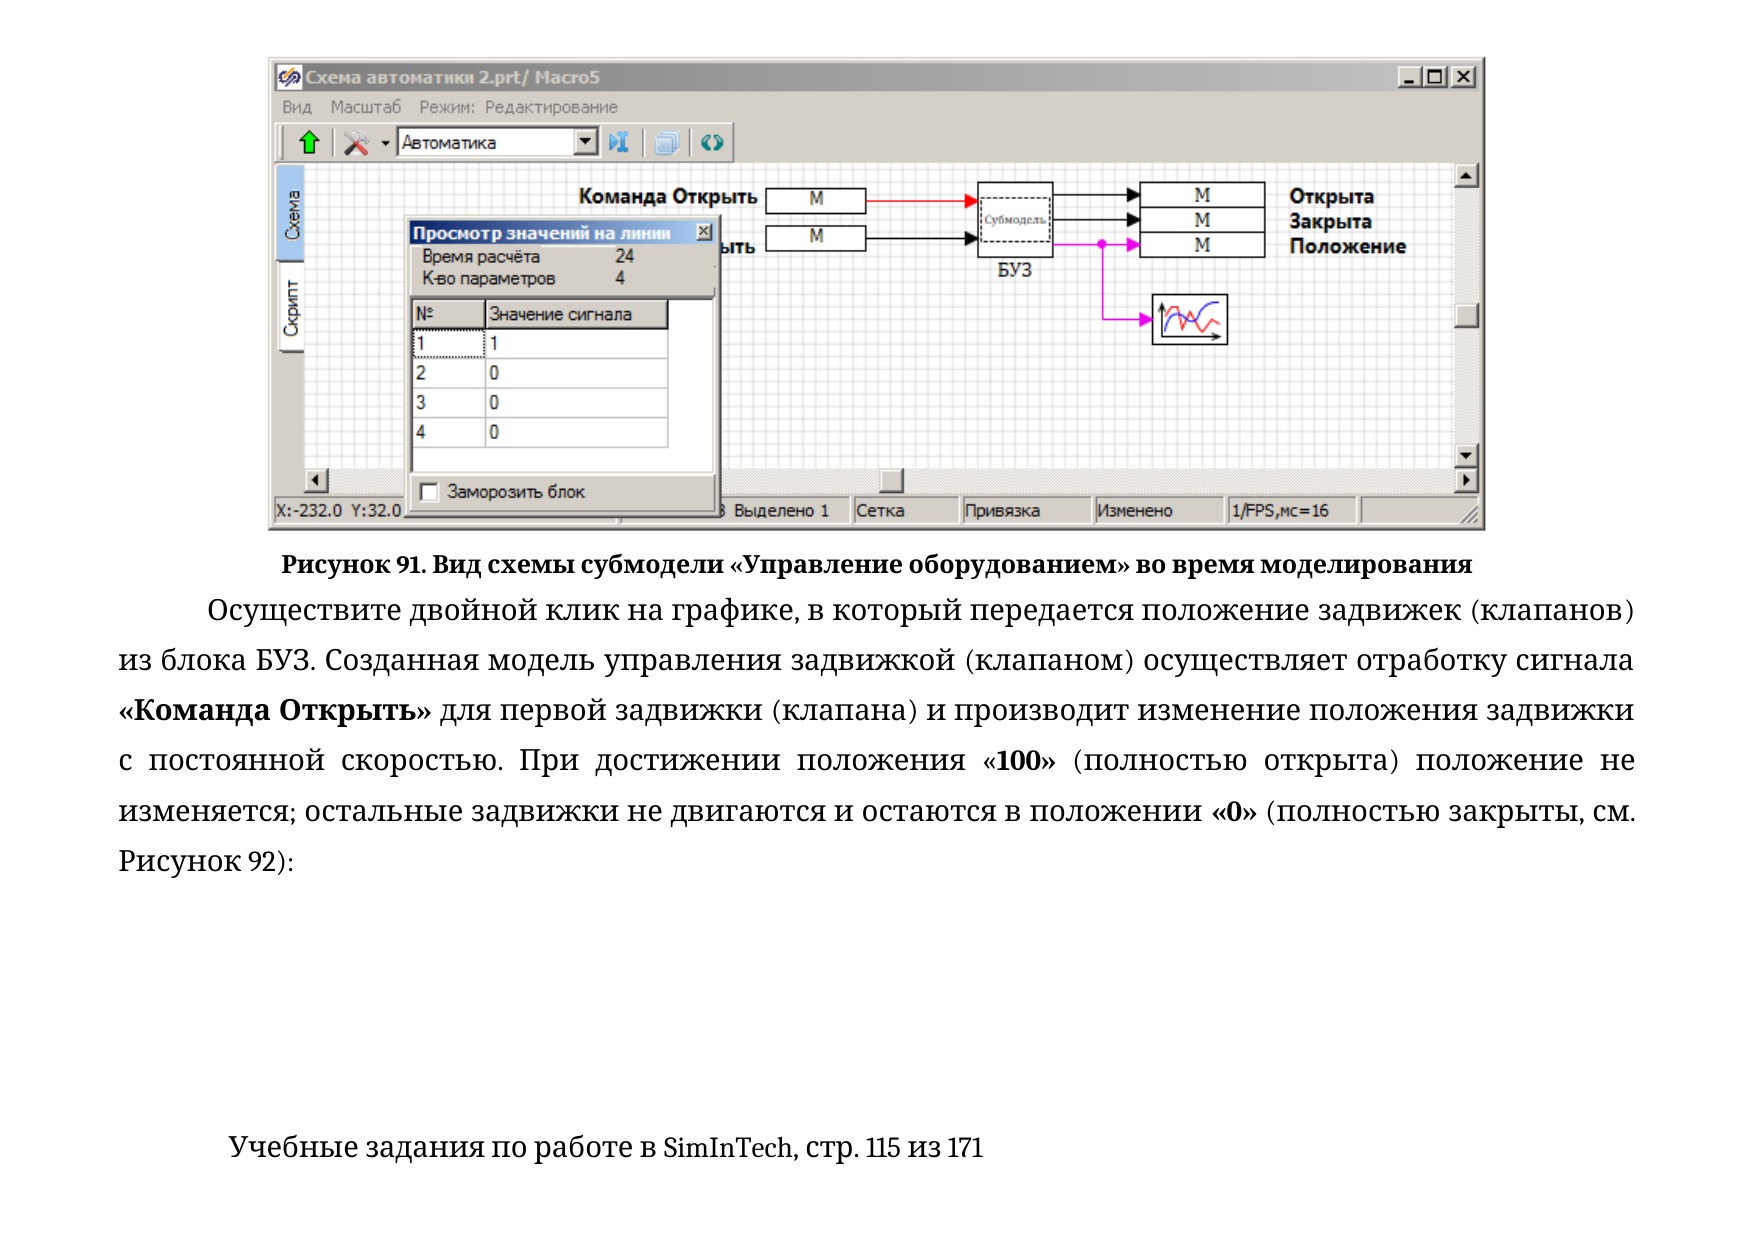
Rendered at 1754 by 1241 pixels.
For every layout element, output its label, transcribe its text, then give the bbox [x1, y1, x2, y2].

picture [259, 51, 1495, 534]
